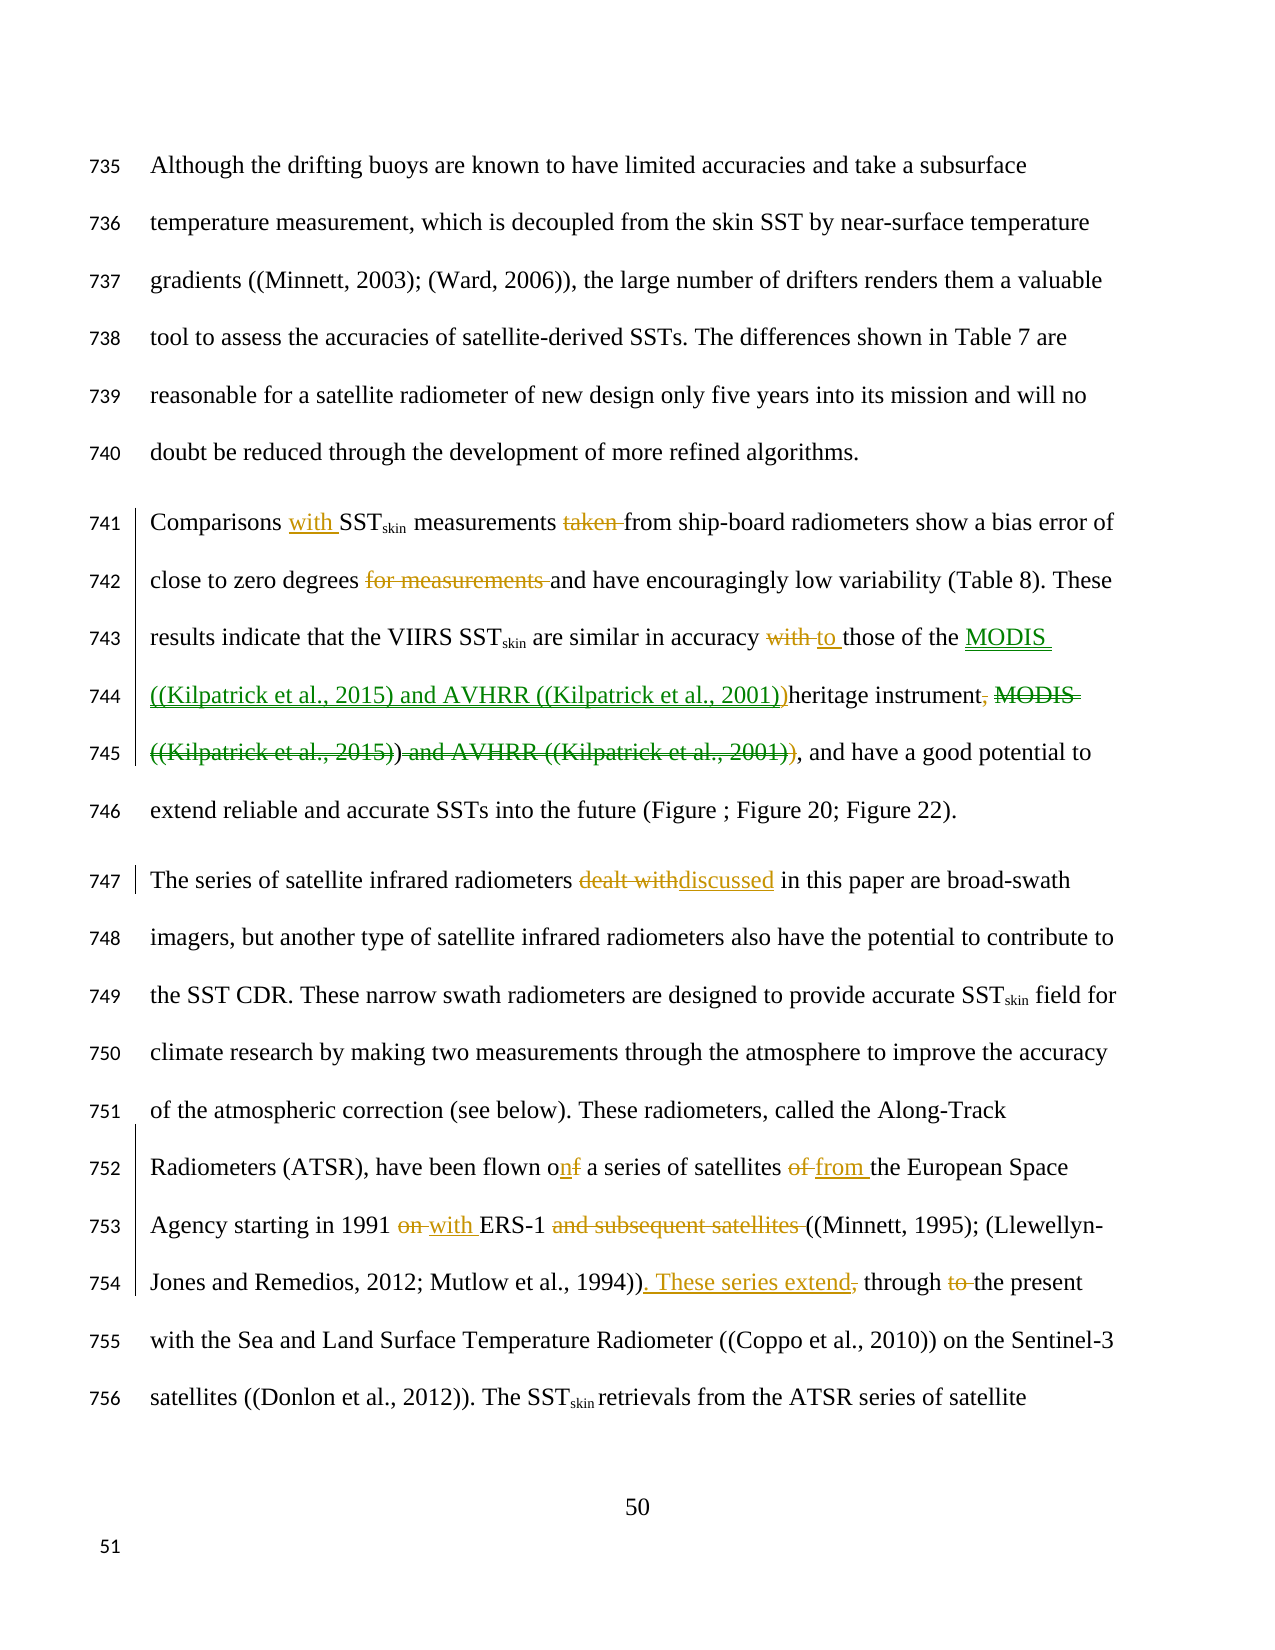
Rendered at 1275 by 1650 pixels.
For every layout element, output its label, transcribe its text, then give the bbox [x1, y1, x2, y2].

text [150, 865, 1125, 1411]
text Although the drifting buoys are known to have limited accuracies and take a subsurface temperature measurement, which is decoupled from the skin SST by near-surface temperature gradients ((Minnett, 2003); (Ward, 2006)), the large number of drifters renders them a valuable tool to assess the accuracies of satellite-derived SSTs. The differences shown in Table 7 are reasonable for a satellite radiometer of new design only five years into its mission and will no doubt be reduced through the development of more refined algorithms. [150, 150, 1125, 466]
text Comparisons SSTskin measurements from ship-board radiometers show a bias error of close to zero degrees and have encouragingly low variability (Table 8). These results indicate that the VIIRS SSTskin are similar in accuracy those of the heritage instrument ), and have a good potential to extend reliable and accurate SSTs into the future (Figure 21; Figure 20; Figure 22). [150, 507, 1125, 824]
